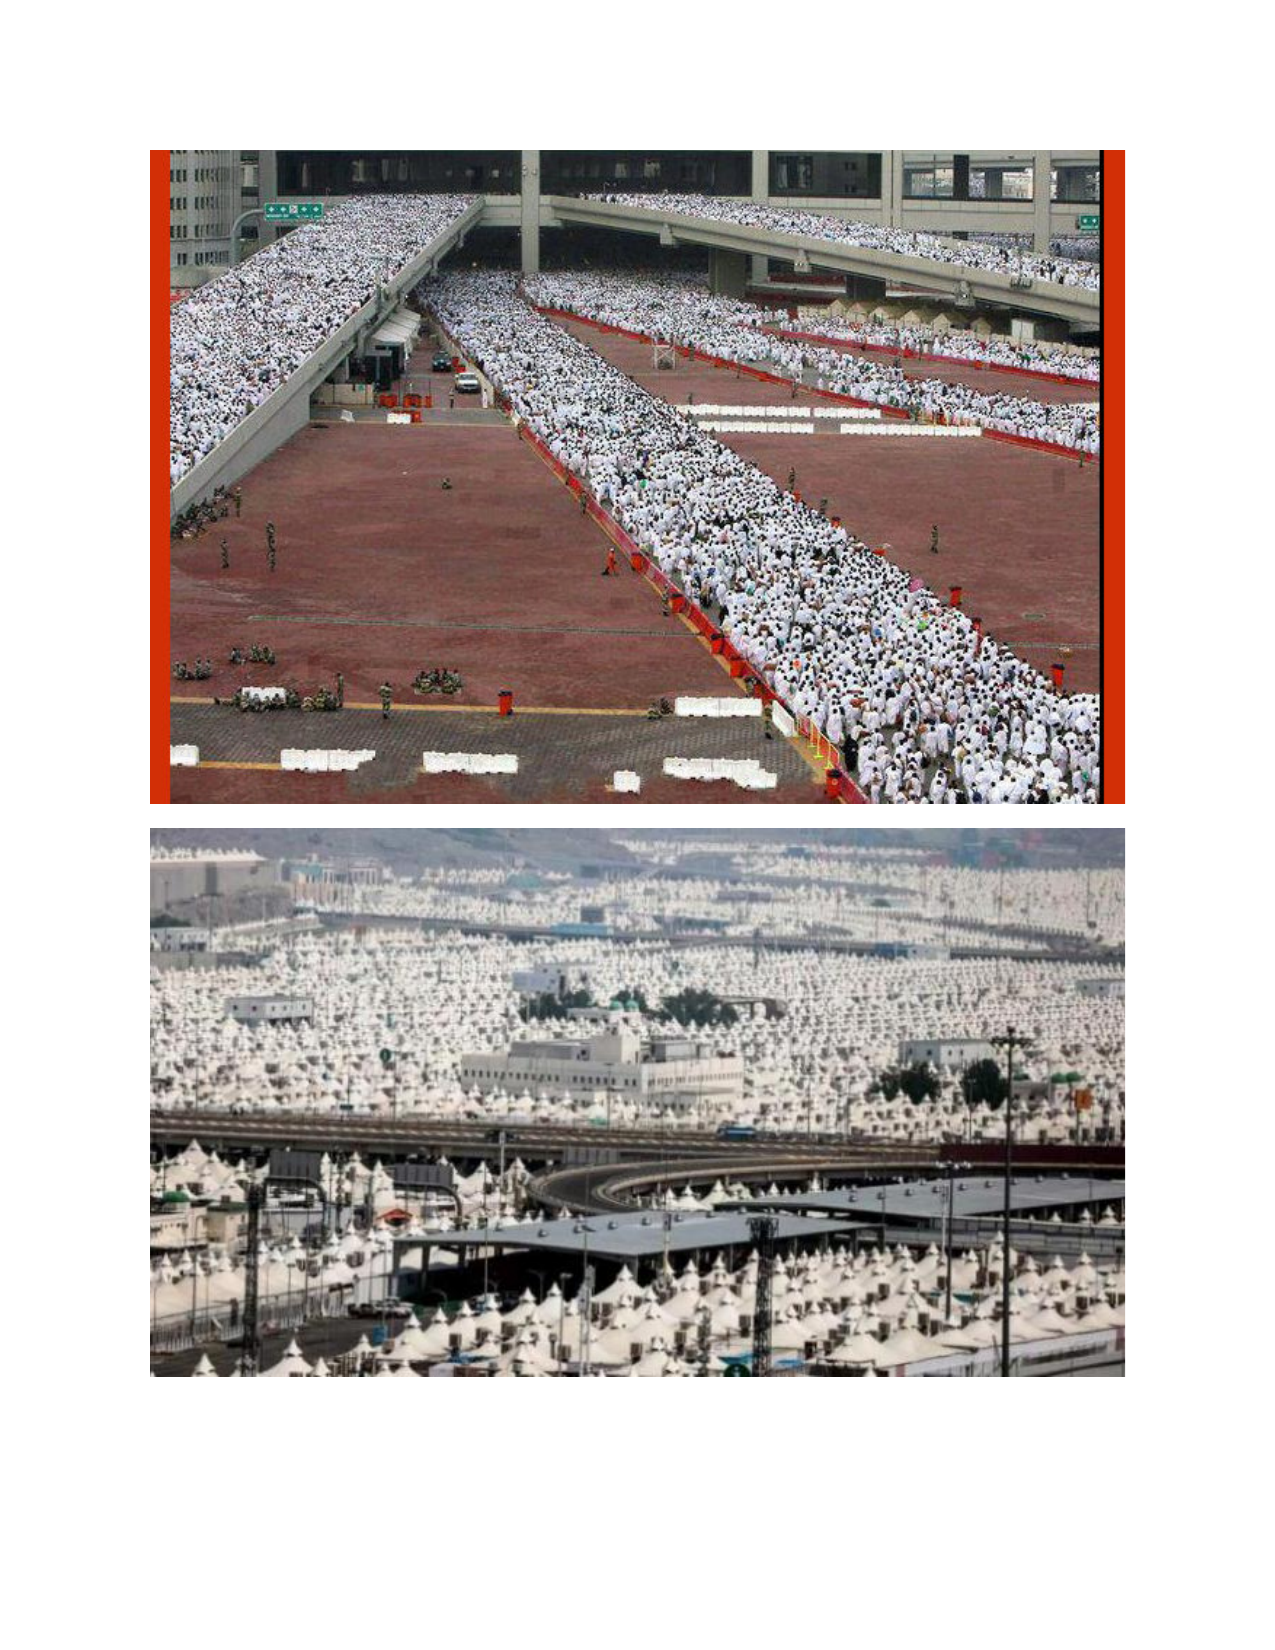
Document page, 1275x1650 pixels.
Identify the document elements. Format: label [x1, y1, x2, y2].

picture [150, 150, 1125, 804]
picture [150, 828, 1125, 1377]
